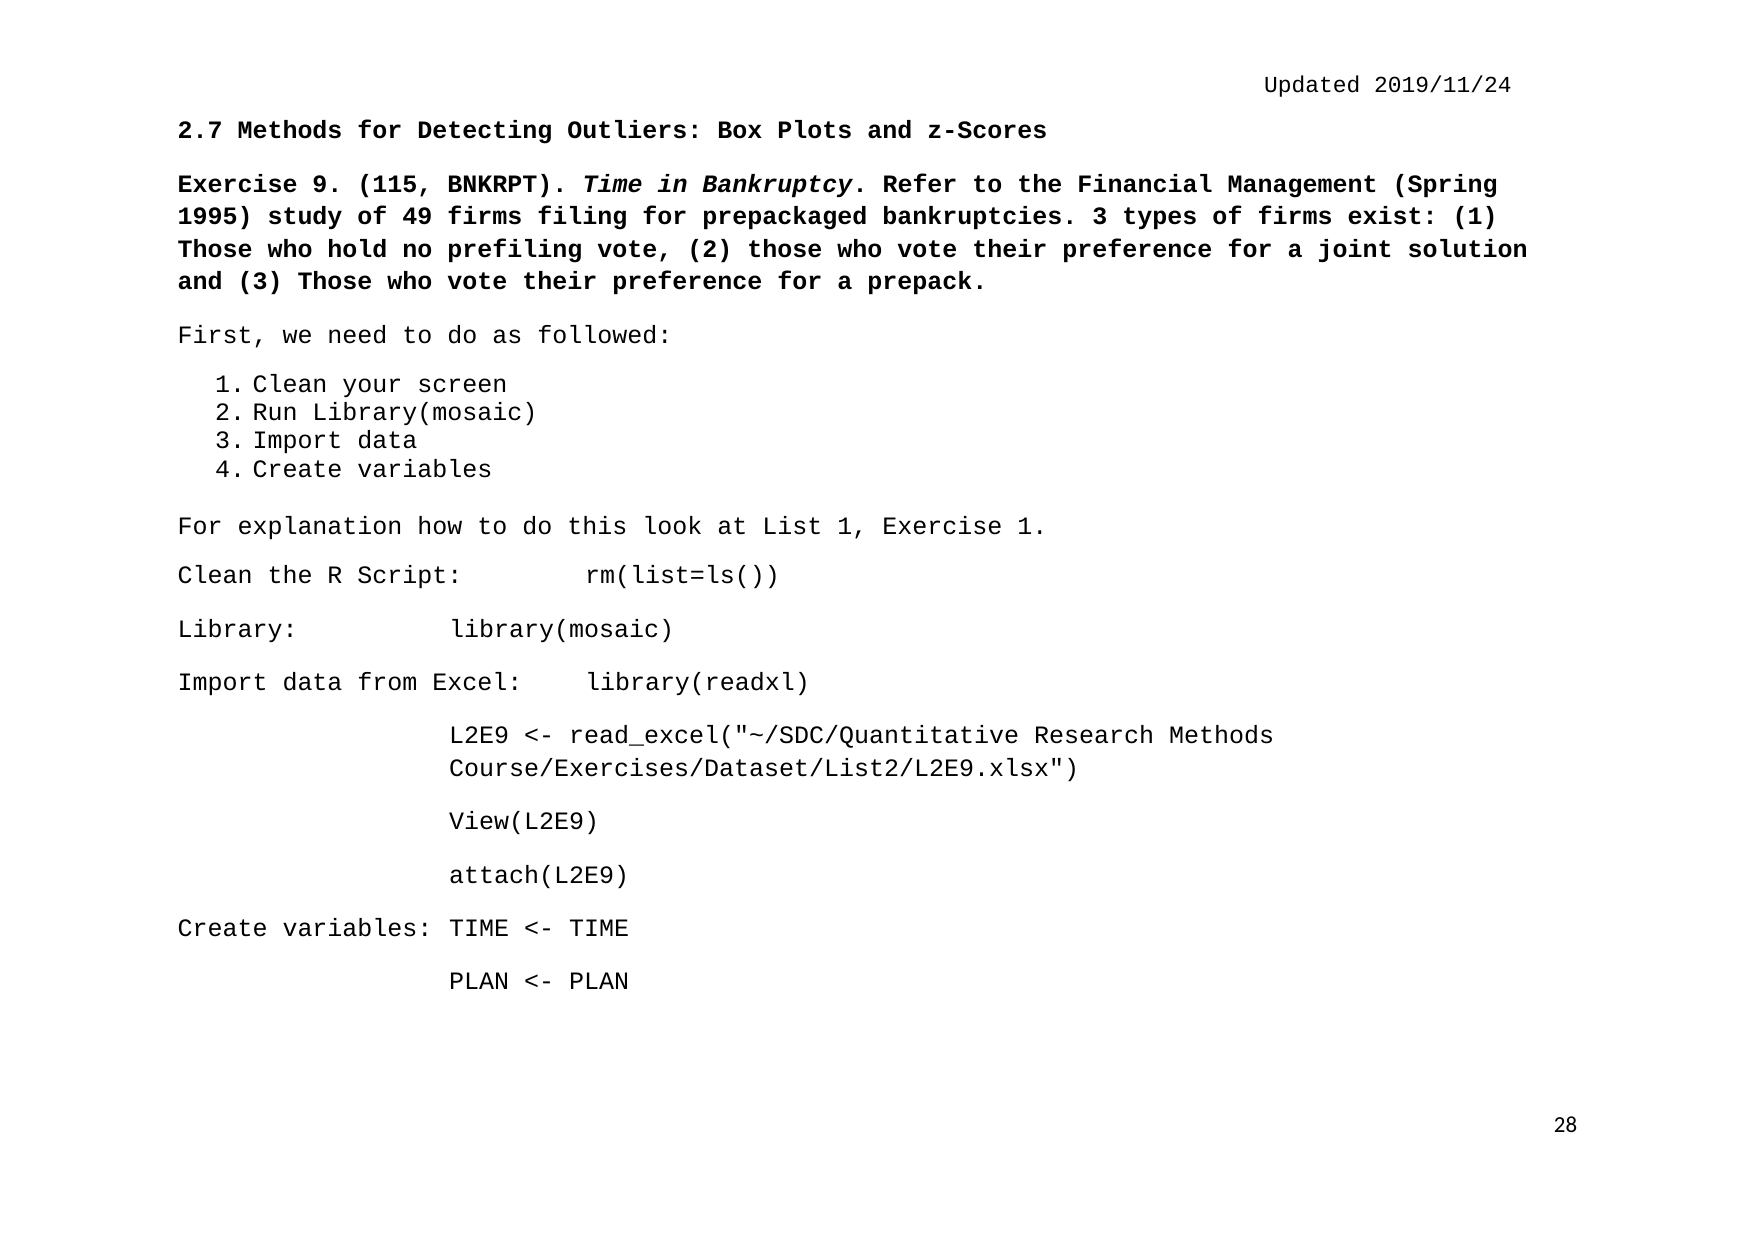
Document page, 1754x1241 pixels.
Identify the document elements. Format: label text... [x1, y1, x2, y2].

text 2.7 Methods for Detecting Outliers: Box Plots and z-Scores [177, 118, 1577, 146]
text Import data from Excel: library(readxl) [177, 670, 1577, 698]
list Run Library(mosaic) [215, 400, 1577, 428]
list Clean your screen [215, 371, 1577, 400]
list Create variables [215, 456, 1577, 485]
text For explanation how to do this look at List 1, Exercise 1. [177, 514, 1577, 542]
text Exercise 9. (115, BNKRPT). Time in Bankruptcy. Refer to the Financial Management (Spring 1995) study of 49 firms filing for prepackaged bankruptcies. 3 types of firms exist: (1) Those who hold no prefiling vote, (2) those who vote their preference for a joint solution and (3) Those who vote their preference for a prepack. [177, 171, 1577, 297]
list Import data [215, 428, 1577, 456]
text PLAN <- PLAN [313, 969, 1577, 997]
text L2E9 <- read_excel("~/SDC/Quantitative Research Methods Course/Exercises/Dataset/List2/L2E9.xlsx") [449, 723, 1577, 784]
text attach(L2E9) [449, 862, 1577, 891]
text Library: library(mosaic) [177, 616, 1577, 645]
text First, we need to do as followed: [177, 322, 1577, 351]
text View(L2E9) [449, 809, 1577, 837]
text Create variables: TIME <- TIME [177, 916, 1577, 944]
text Clean the R Script: rm(list=ls()) [177, 563, 1577, 591]
